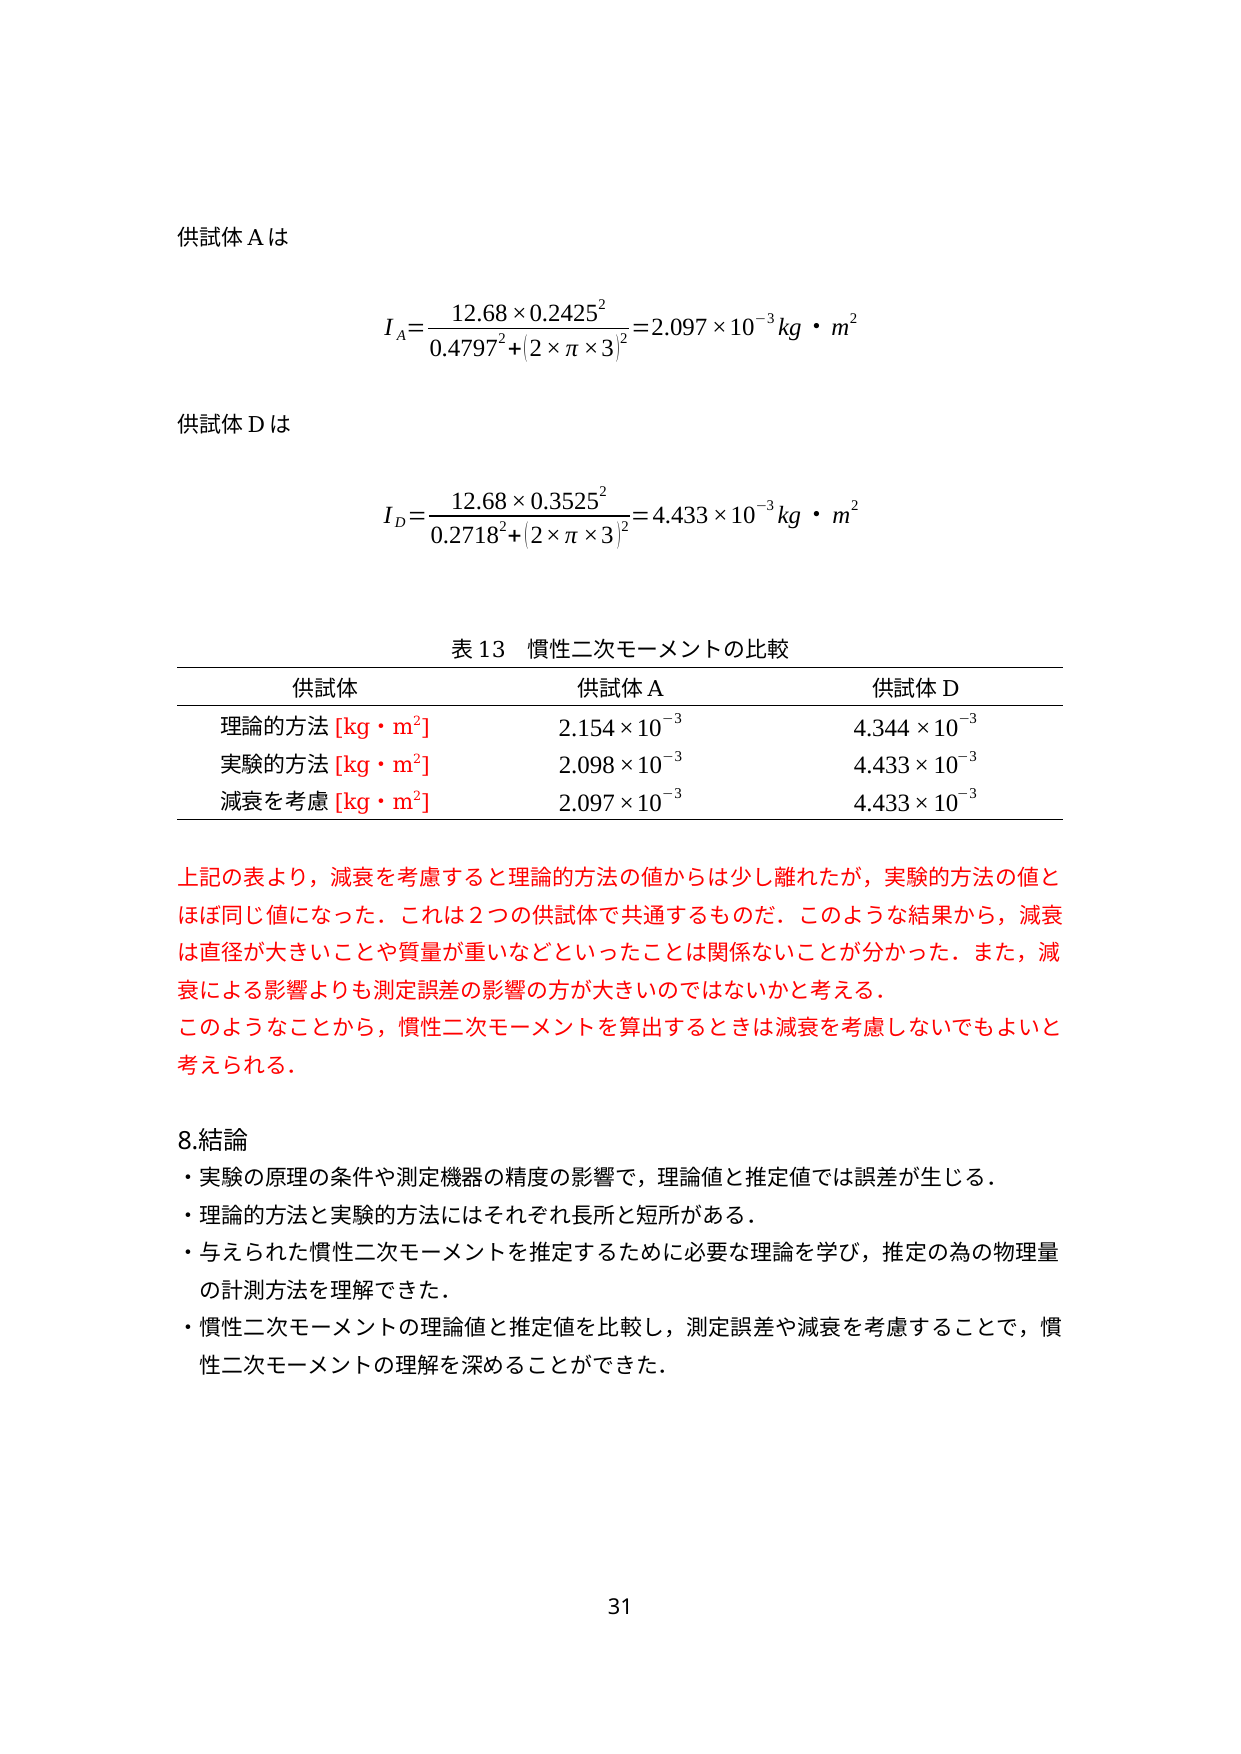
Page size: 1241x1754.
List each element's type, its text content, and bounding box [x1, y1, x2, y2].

table_cell 減衰を考慮 [kg・m2] [177, 781, 472, 819]
table_cell [473, 744, 768, 781]
text このようなことから，慣性二次モーメントを算出するときは減衰を考慮しないでもよいと考えられる． [177, 1007, 1063, 1082]
text ・実験の原理の条件や測定機器の精度の影響で，理論値と推定値では誤差が生じる． [177, 1157, 1063, 1195]
text 上記の表より，減衰を考慮すると理論的方法の値からは少し離れたが，実験的方法の値とほぼ同じ値になった．これは２つの供試体で共通するものだ．このような結果から，減衰は直径が大きいことや質量が重いなどといったことは関係ないことが分かった．また，減衰による影響よりも測定誤差の影響の方が大きいのではないかと考える． [177, 857, 1063, 1007]
table_cell [768, 706, 1063, 744]
text ・慣性二次モーメントの理論値と推定値を比較し，測定誤差や減衰を考慮することで，慣性二次モーメントの理解を深めることができた． [177, 1307, 1063, 1382]
text 供試体Dは [177, 404, 1063, 442]
text 表13 慣性二次モーメントの比較 [177, 629, 1063, 667]
table_cell [473, 706, 768, 744]
table_cell [473, 781, 768, 819]
table_header 供試体A [473, 668, 768, 705]
text ・与えられた慣性二次モーメントを推定するために必要な理論を学び，推定の為の物理量の計測方法を理解できた． [177, 1232, 1063, 1307]
table_header 供試体 [177, 668, 472, 705]
text 供試体Aは [177, 217, 1063, 254]
table_cell [768, 781, 1063, 819]
table_header 供試体D [768, 668, 1063, 705]
table_cell 理論的方法 [kg・m2] [177, 706, 472, 744]
text ・理論的方法と実験的方法にはそれぞれ長所と短所がある． [177, 1195, 1063, 1232]
subtitle 8.結論 [177, 1120, 1063, 1157]
table_cell 実験的方法 [kg・m2] [177, 744, 472, 781]
table_cell [768, 744, 1063, 781]
